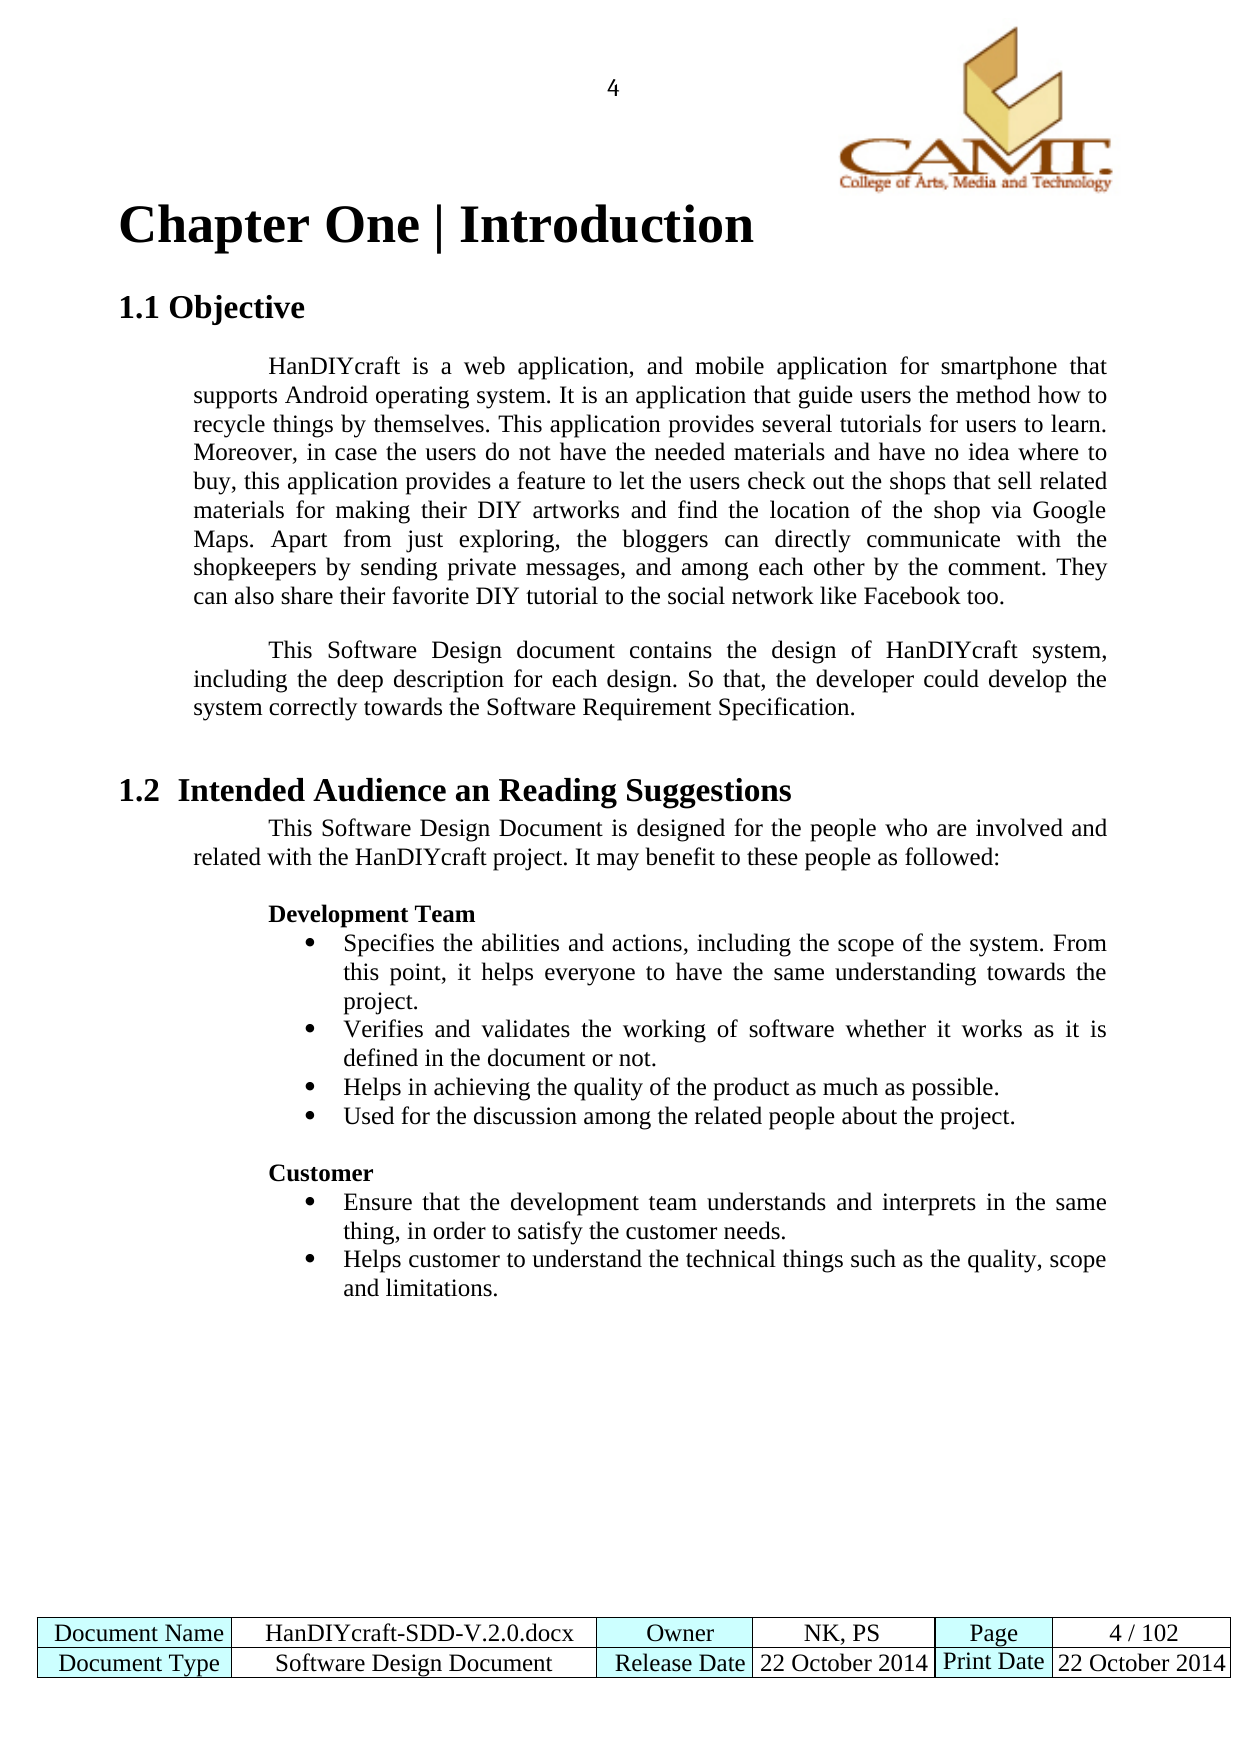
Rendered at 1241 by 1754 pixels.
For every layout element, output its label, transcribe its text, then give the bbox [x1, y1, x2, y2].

text HanDIYcraft is a web application, and mobile application for smartphone that supports Android operating system. It is an application that guide users the method how to recycle things by themselves. This application provides several tutorials for users to learn. Moreover, in case the users do not have the needed materials and have no idea where to buy, this application provides a feature to let the users check out the shops that sell related materials for making their DIY artworks and find the location of the shop via Google Maps. Apart from just exploring, the bloggers can directly communicate with the shopkeepers by sending private messages, and among each other by the comment. They can also share their favorite DIY tutorial to the social network like Facebook too. [193, 351, 1108, 610]
text Chapter One | Introduction [118, 192, 1108, 254]
list Helps in achieving the quality of the product as much as possible. [306, 1072, 1108, 1101]
list Development Team [193, 899, 1108, 928]
list This Software Design Document is designed for the people who are involved and related with the HanDIYcraft project. It may benefit to these people as followed: [193, 813, 1108, 871]
text 1.1 Objective [118, 288, 1108, 326]
list Specifies the abilities and actions, including the scope of the system. From this point, it helps everyone to have the same understanding towards the project. [306, 928, 1108, 1014]
list Customer [193, 1158, 1108, 1187]
list Used for the discussion among the related people about the project. [306, 1101, 1108, 1129]
list Helps customer to understand the technical things such as the quality, scope and limitations. [306, 1244, 1108, 1302]
list Verifies and validates the working of software whether it works as it is defined in the document or not. [306, 1014, 1108, 1072]
picture [755, 18, 1221, 207]
list Intended Audience an Reading Suggestions [118, 770, 1108, 808]
list Ensure that the development team understands and interprets in the same thing, in order to satisfy the customer needs. [306, 1187, 1108, 1244]
text This Software Design document contains the design of HanDIYcraft system, including the deep description for each design. So that, the developer could develop the system correctly towards the Software Requirement Specification. [193, 635, 1108, 721]
